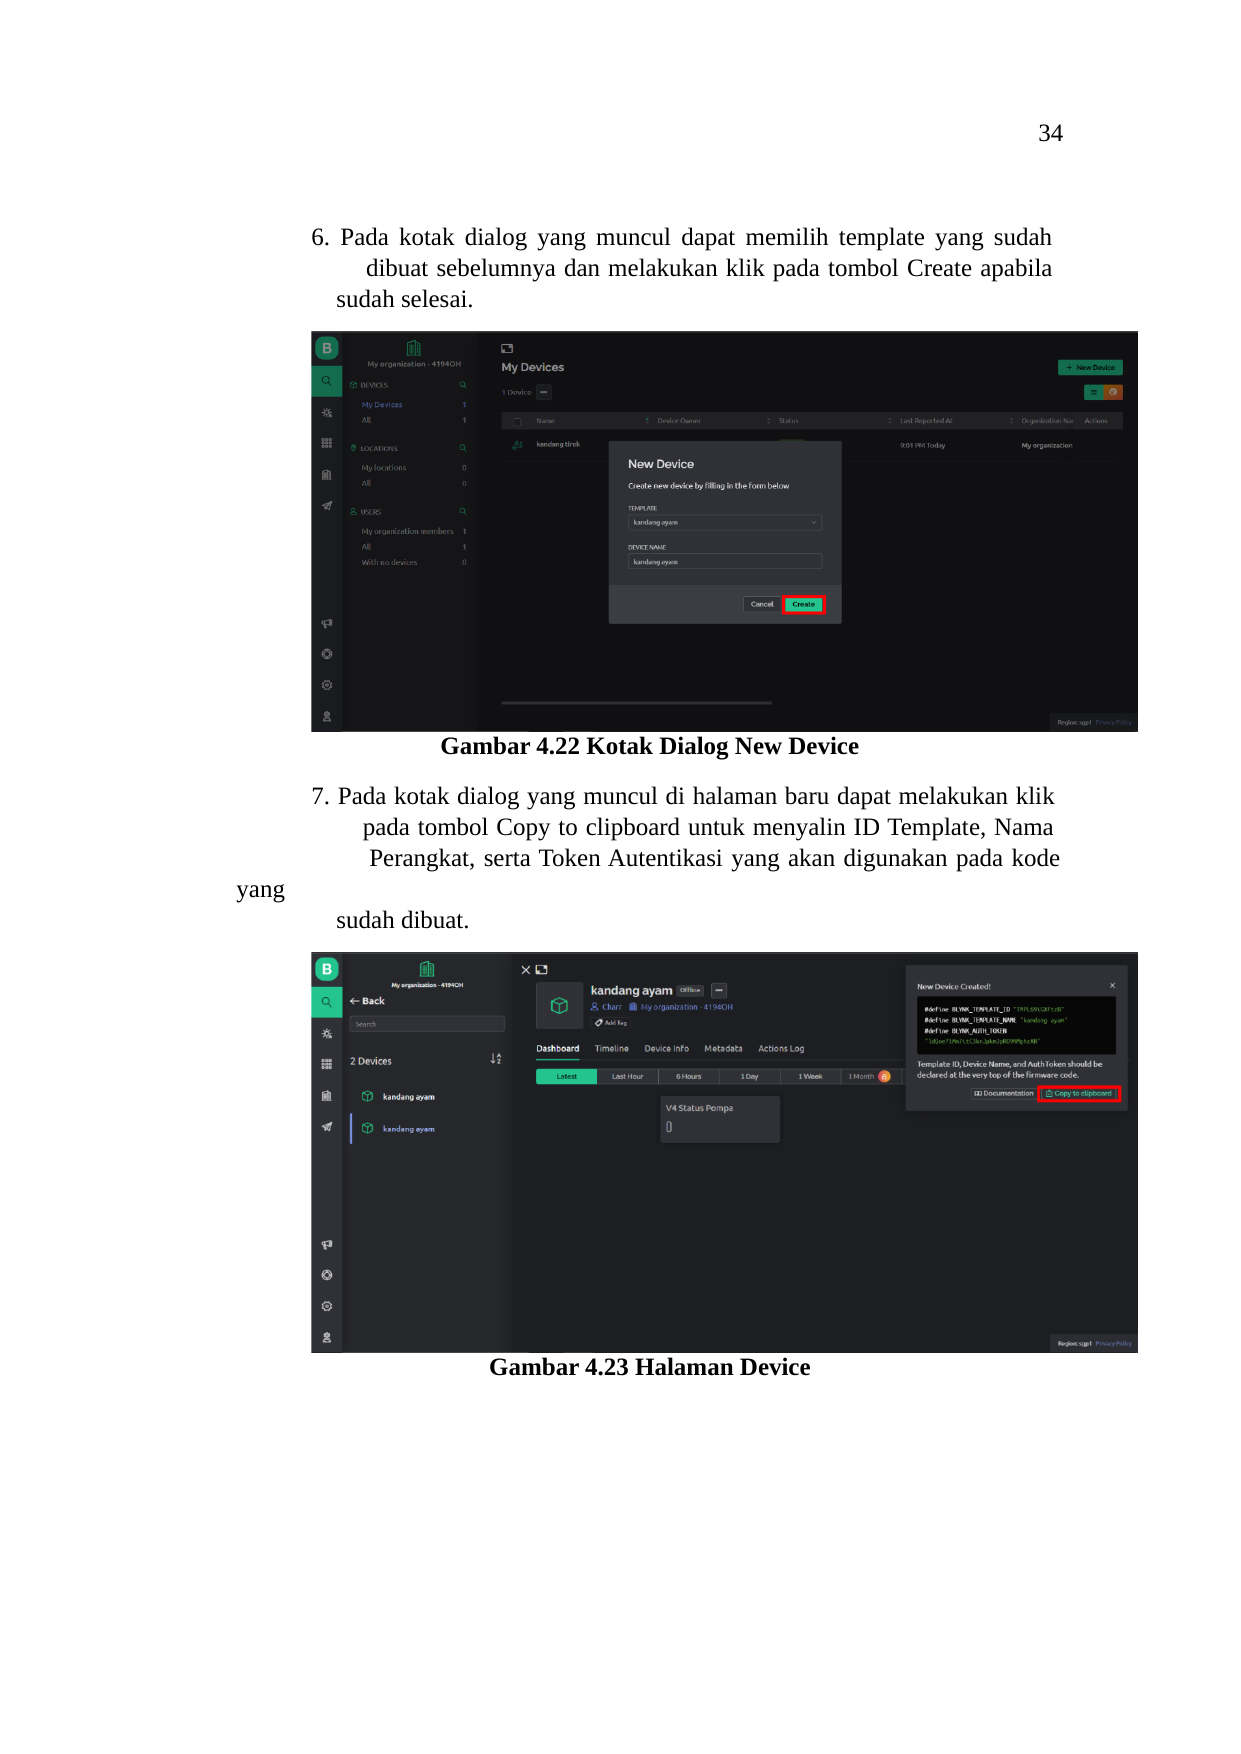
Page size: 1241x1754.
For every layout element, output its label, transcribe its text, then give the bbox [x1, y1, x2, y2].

picture [311, 331, 1138, 732]
text 7. Pada kotak dialog yang muncul di halaman baru dapat melakukan klik pada tombol Copy to clipboard untuk menyalin ID Template, Nama Perangkat, serta Token Autentikasi yang akan digunakan pada kode yang sudah dibuat. [236, 781, 1063, 934]
text 6. Pada kotak dialog yang muncul dapat memilih template yang sudah dibuat sebelumnya dan melakukan klik pada tombol Create apabila sudah selesai. [236, 222, 1063, 313]
picture [311, 952, 1138, 1353]
